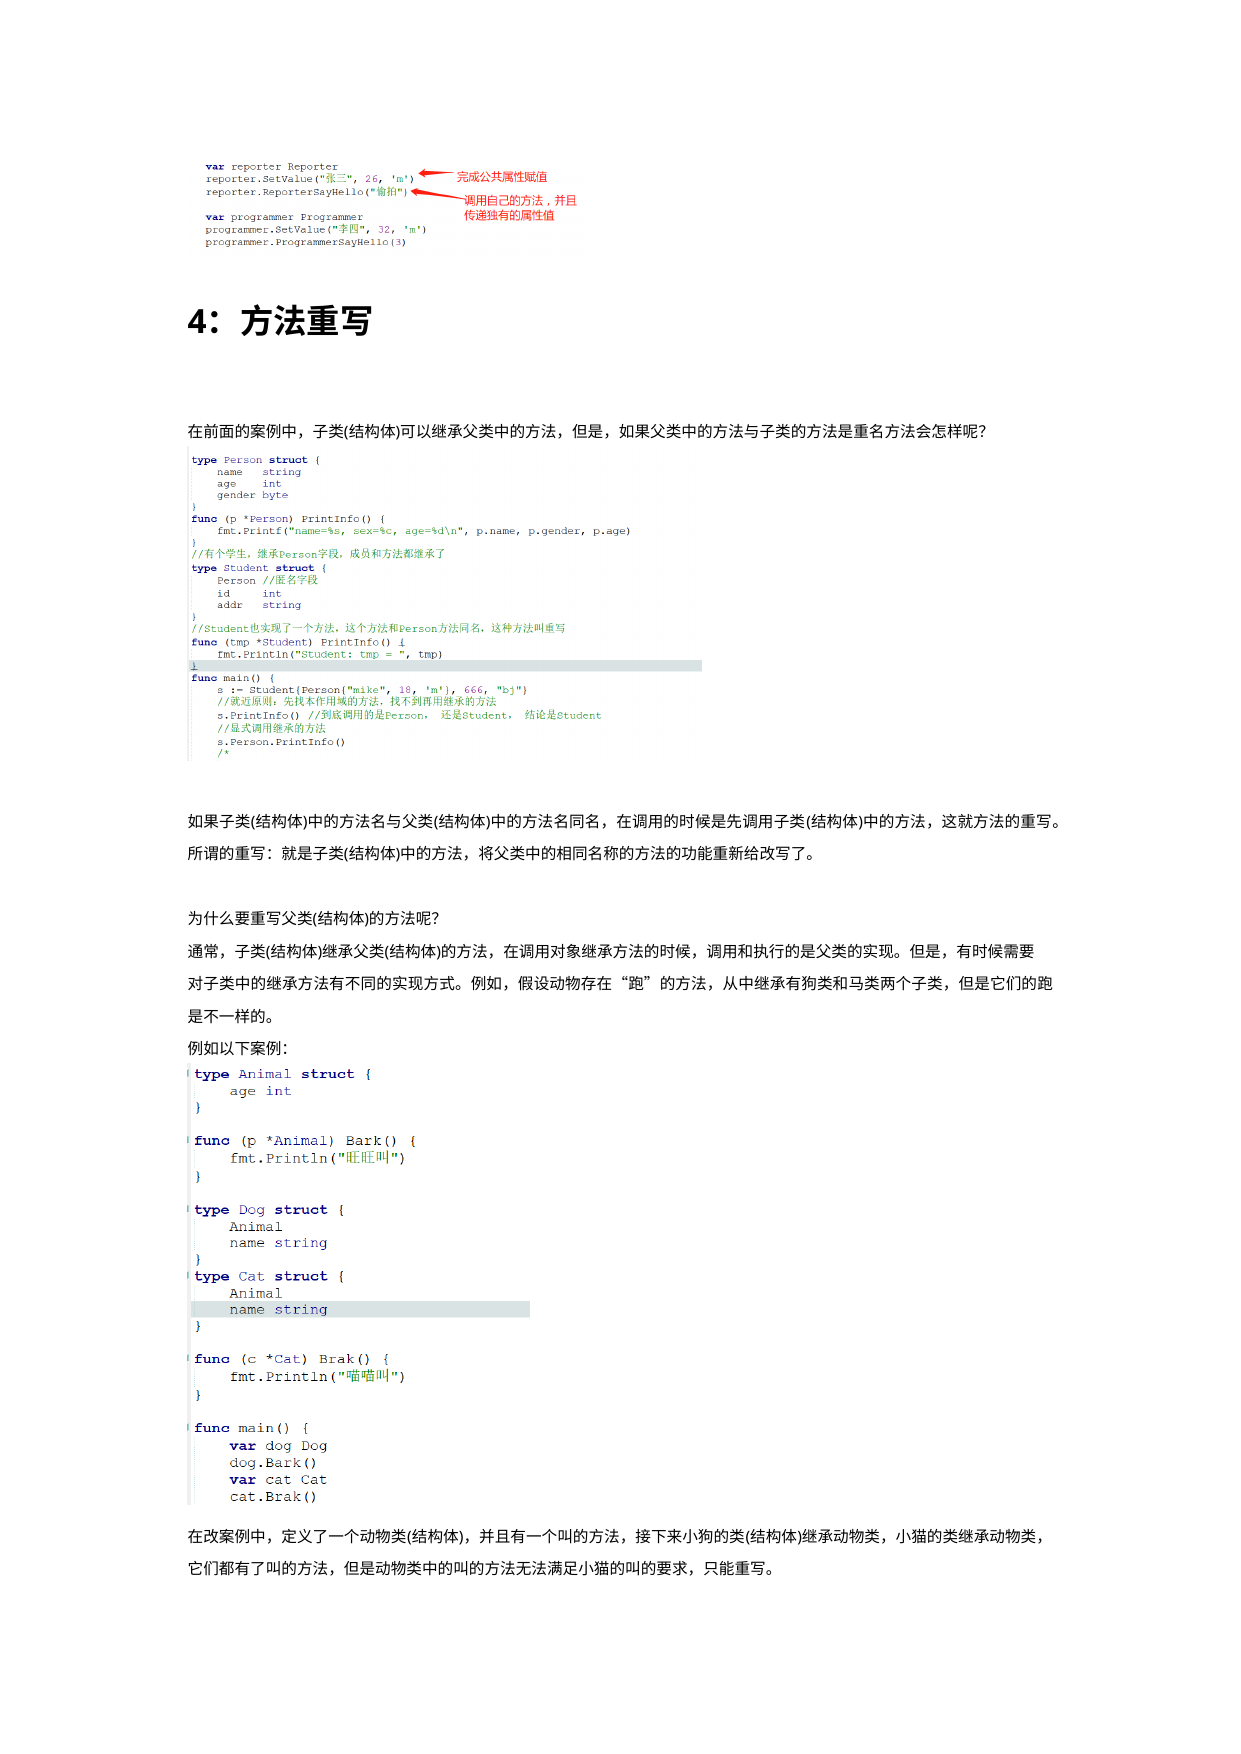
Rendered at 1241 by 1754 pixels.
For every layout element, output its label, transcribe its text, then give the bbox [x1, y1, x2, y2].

text 例如以下案例： [187, 1031, 1053, 1064]
picture [187, 161, 588, 256]
picture [187, 446, 702, 761]
text 在前面的案例中，子类(结构体)可以继承父类中的方法，但是，如果父类中的方法与子类的方法是重名方法会怎样呢？ [187, 414, 1053, 446]
text 对子类中的继承方法有不同的实现方式。例如，假设动物存在“跑”的方法，从中继承有狗类和马类两个子类，但是它们的跑是不一样的。 [187, 966, 1053, 1031]
text 如果子类(结构体)中的方法名与父类(结构体)中的方法名同名，在调用的时候是先调用子类(结构体)中的方法，这就方法的重写。所谓的重写：就是子类(结构体)中的方法，将父类中的相同名称的方法的功能重新给改写了。 [187, 804, 1053, 869]
picture [187, 1063, 530, 1505]
text 在改案例中，定义了一个动物类(结构体)，并且有一个叫的方法，接下来小狗的类(结构体)继承动物类，小猫的类继承动物类，它们都有了叫的方法，但是动物类中的叫的方法无法满足小猫的叫的要求，只能重写。 [187, 1519, 1053, 1584]
text 为什么要重写父类(结构体)的方法呢？ 通常，子类(结构体)继承父类(结构体)的方法，在调用对象继承方法的时候，调用和执行的是父类的实现。但是，有时候需要 [187, 901, 1053, 966]
